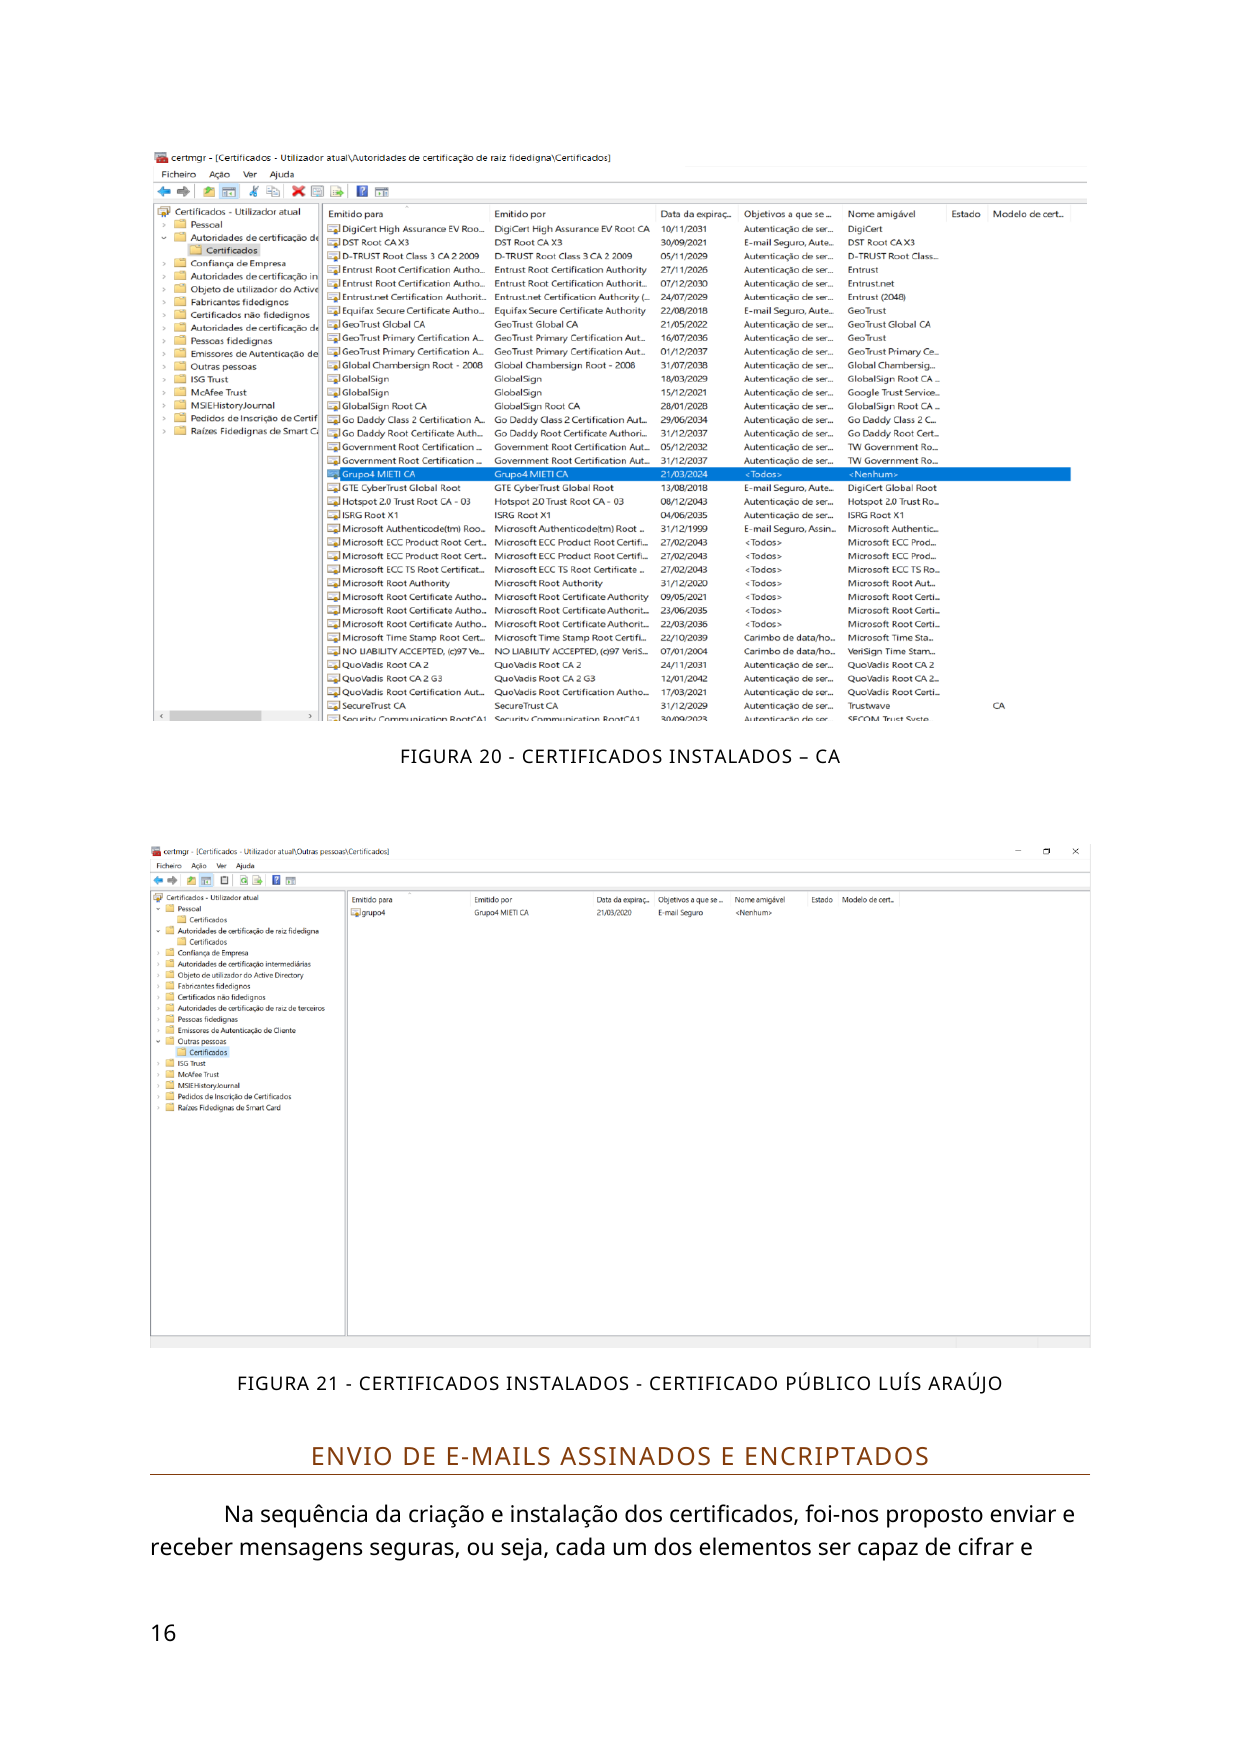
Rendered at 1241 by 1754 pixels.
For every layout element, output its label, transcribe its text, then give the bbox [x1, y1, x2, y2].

subtitle Envio de e-mails Assinados e Encriptados [150, 1438, 1090, 1474]
picture [150, 844, 1091, 1348]
picture [153, 150, 1087, 721]
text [150, 1498, 1090, 1562]
